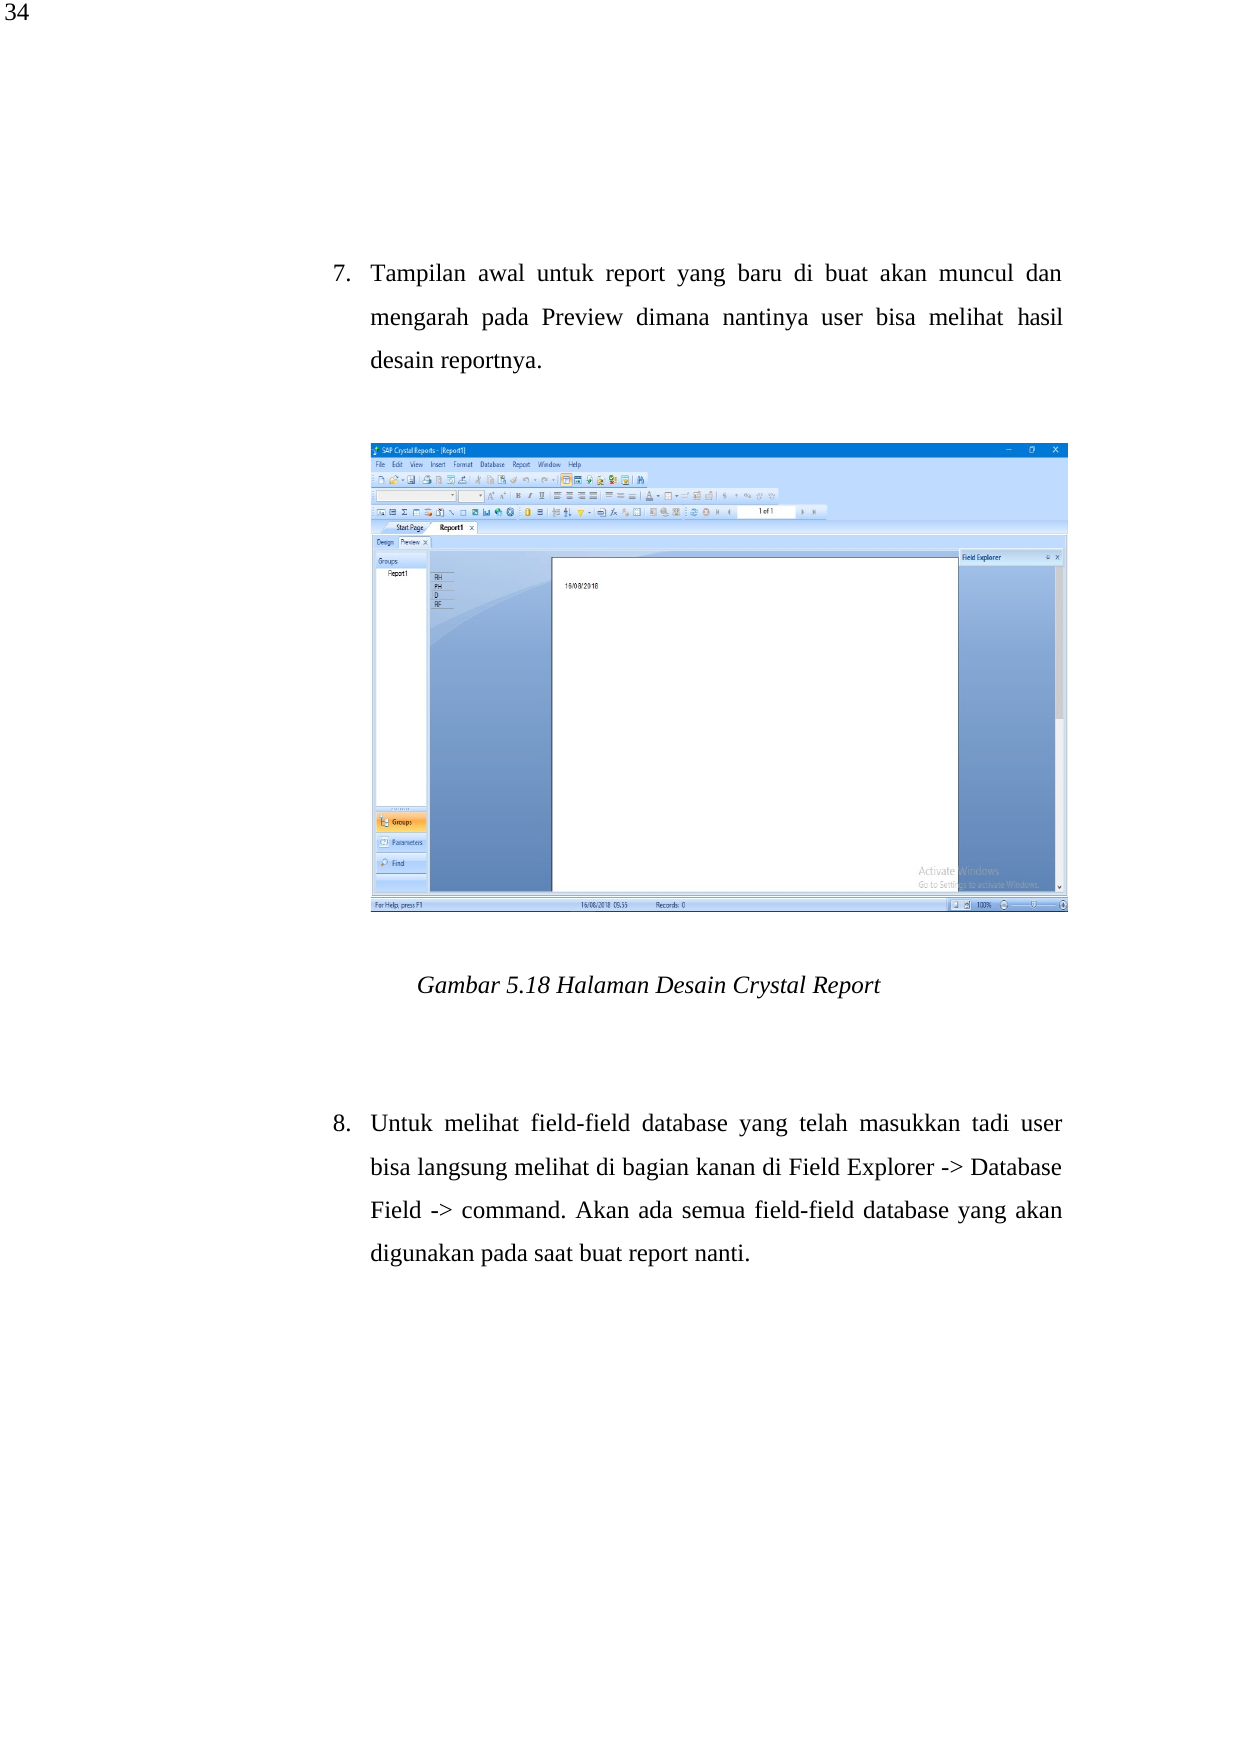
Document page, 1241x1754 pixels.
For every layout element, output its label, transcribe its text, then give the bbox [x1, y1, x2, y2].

list Untuk melihat field-field database yang telah masukkan tadi user bisa langsung melihat di bagian kanan di Field Explorer -> Database Field -> command. Akan ada semua field-field database yang akan digunakan pada saat buat report nanti. [333, 1108, 1063, 1267]
picture [370, 443, 1068, 912]
text Gambar 5.18 Halaman Desain Crystal Report [235, 970, 1064, 999]
list Tampilan awal untuk report yang baru di buat akan muncul dan mengarah pada Preview dimana nantinya user bisa melihat hasil desain reportnya. [333, 258, 1063, 373]
